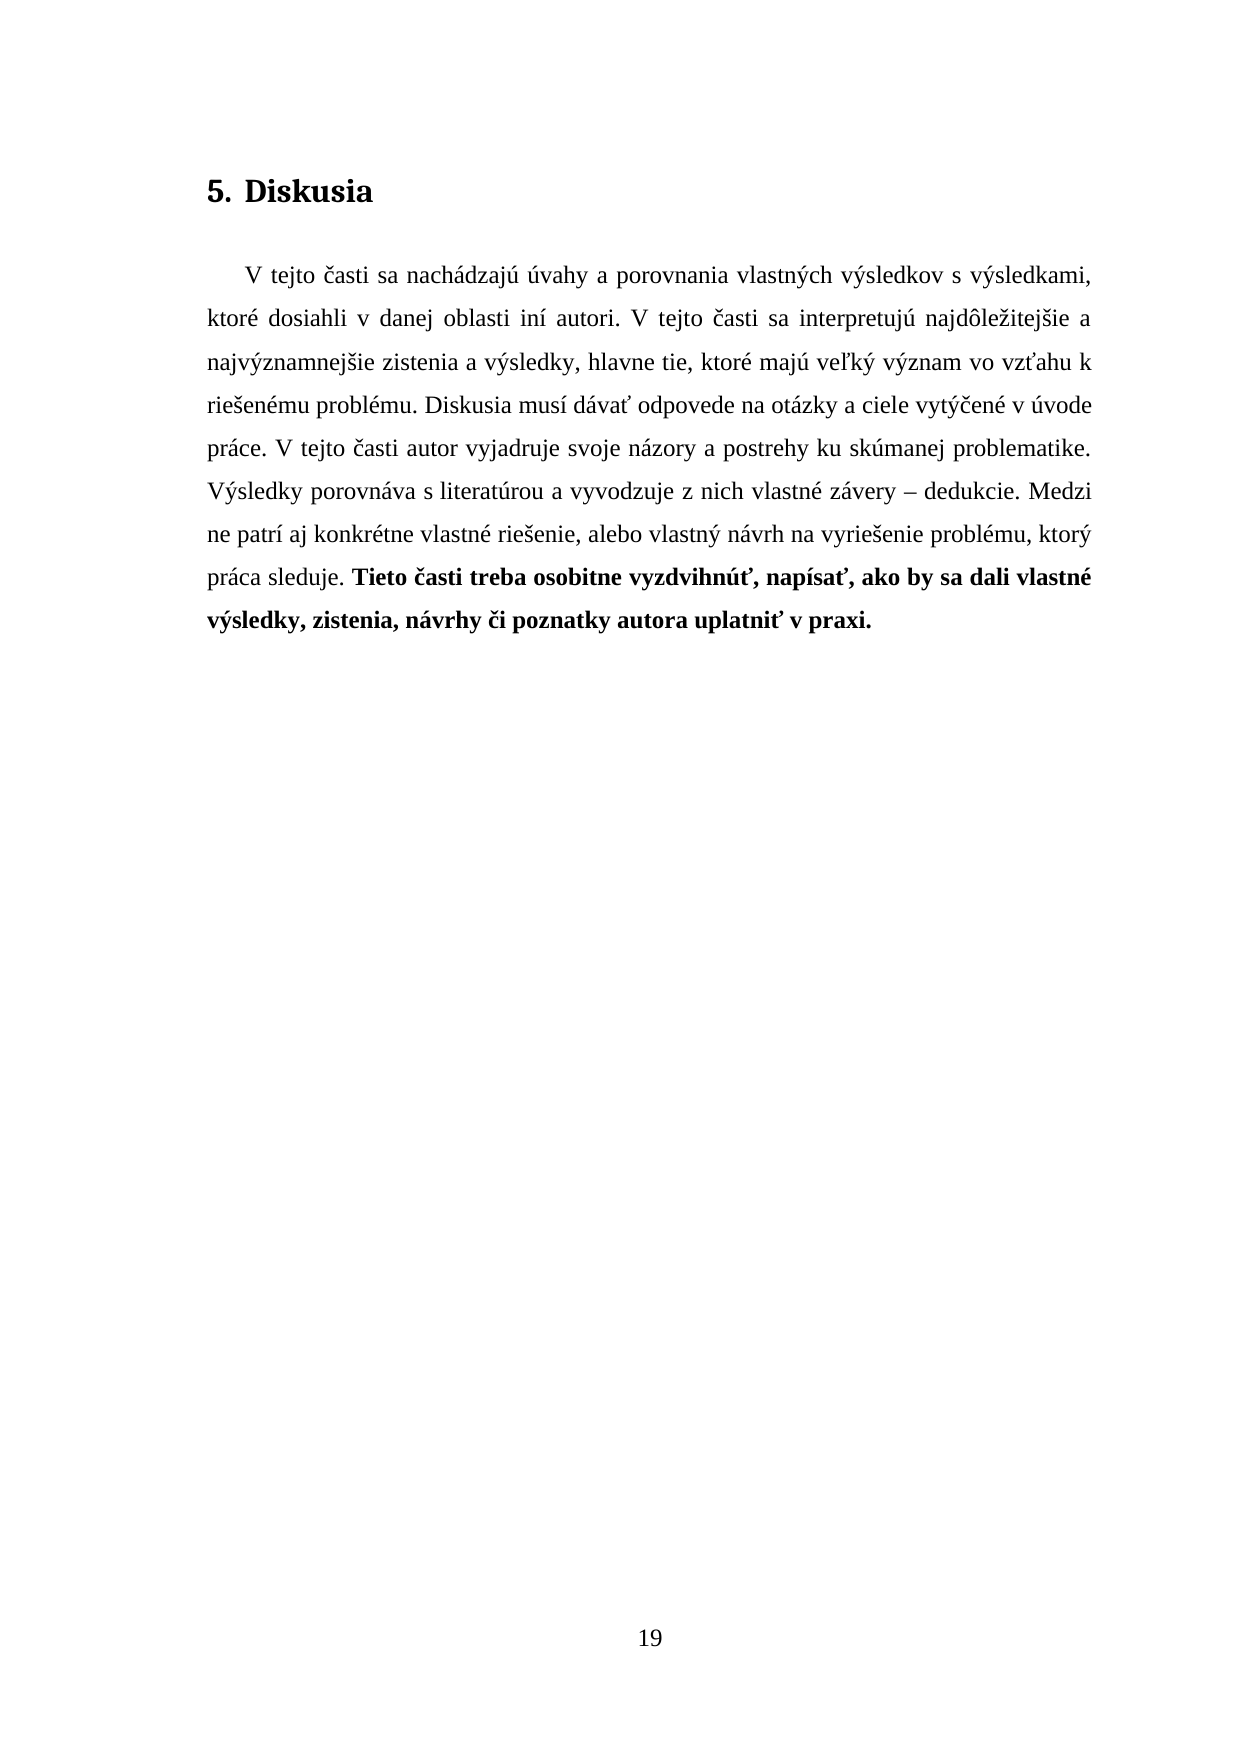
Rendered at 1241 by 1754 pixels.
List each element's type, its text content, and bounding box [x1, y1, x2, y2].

text V tejto časti sa nachádzajú úvahy a porovnania vlastných výsledkov s výsledkami, ktoré dosiahli v danej oblasti iní autori. V tejto časti sa interpretujú najdôležitejšie a najvýznamnejšie zistenia a výsledky, hlavne tie, ktoré majú veľký význam vo vzťahu k riešenému problému. Diskusia musí dávať odpovede na otázky a ciele vytýčené v úvode práce. V tejto časti autor vyjadruje svoje názory a postrehy ku skúmanej problematike. Výsledky porovnáva s literatúrou a vyvodzuje z nich vlastné závery – dedukcie. Medzi ne patrí aj konkrétne vlastné riešenie, alebo vlastný návrh na vyriešenie problému, ktorý práca sleduje. Tieto časti treba osobitne vyzdvihnúť, napísať, ako by sa dali vlastné výsledky, zistenia, návrhy či poznatky autora uplatniť v praxi. [207, 260, 1092, 634]
subtitle Diskusia [207, 173, 1092, 211]
